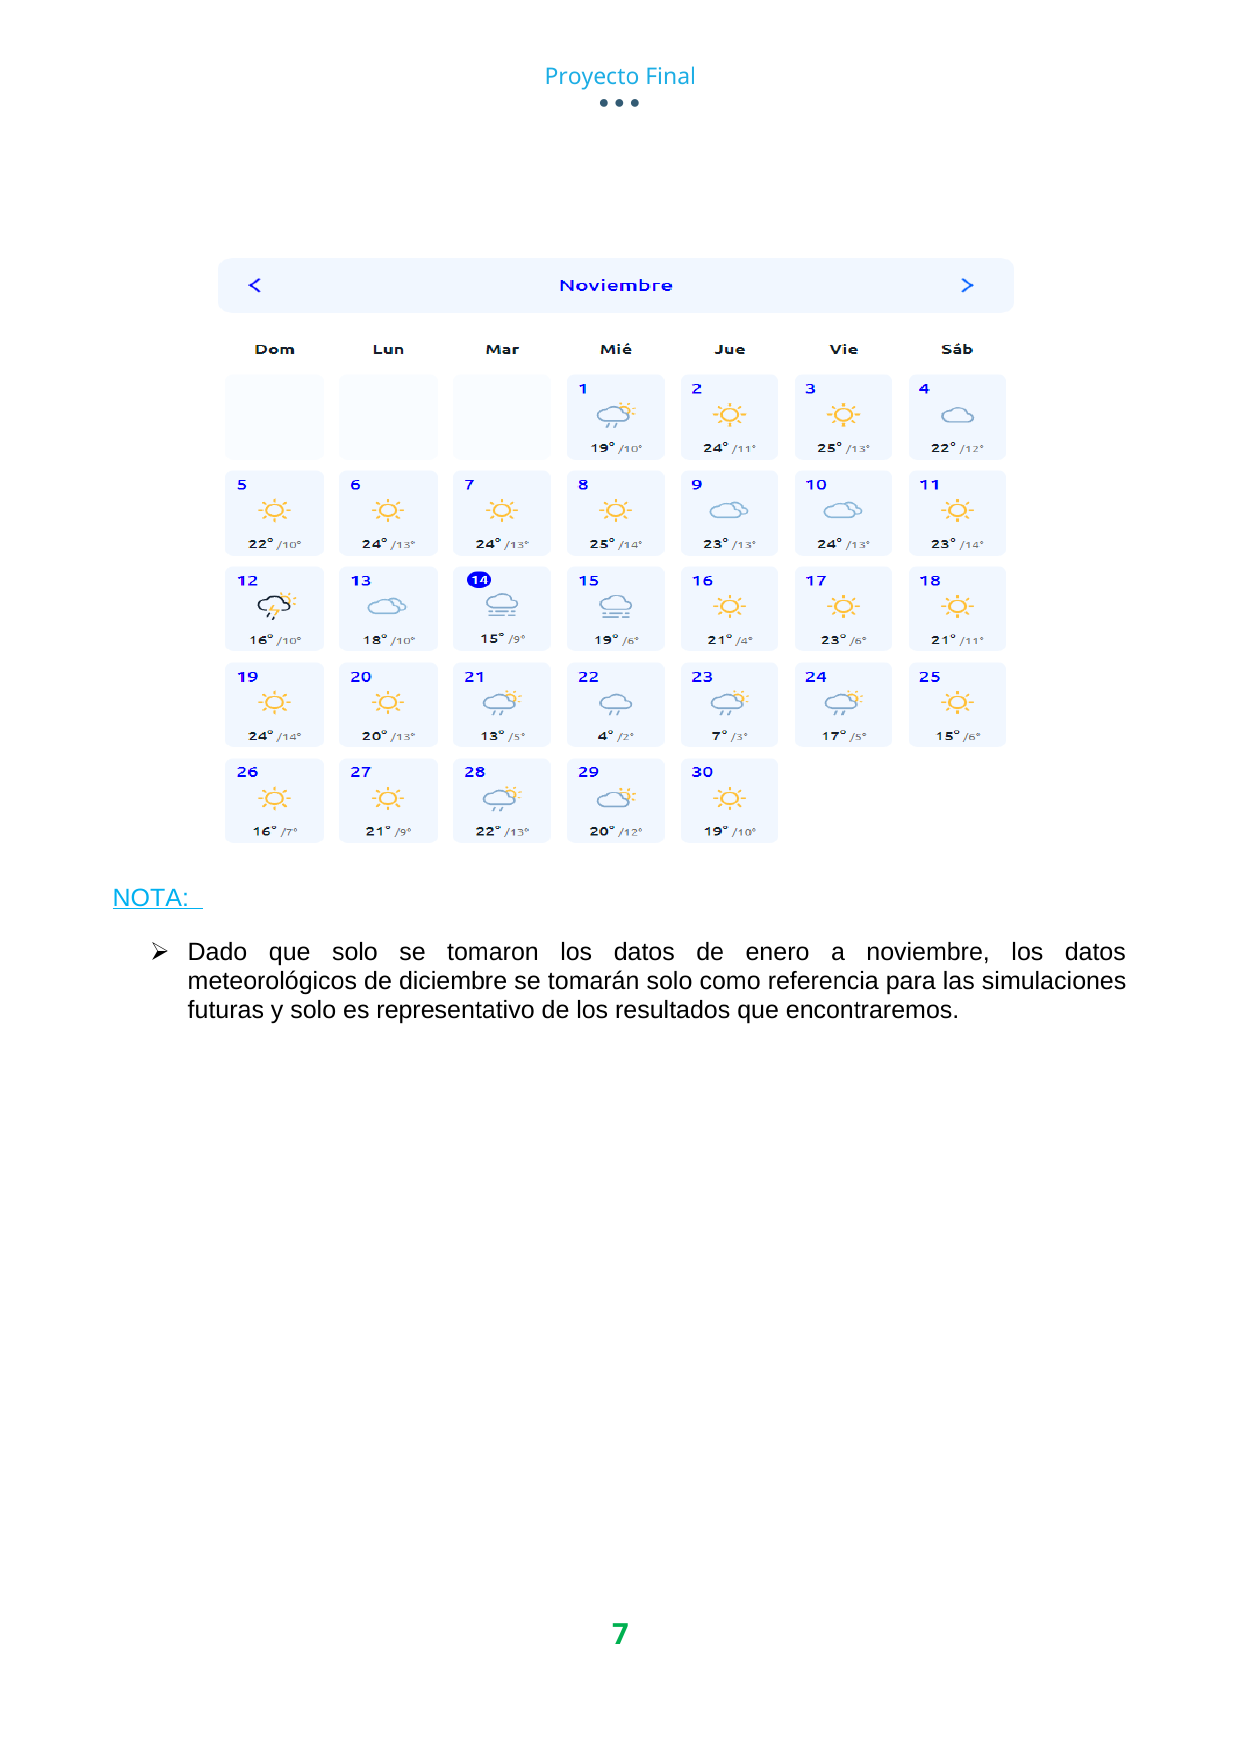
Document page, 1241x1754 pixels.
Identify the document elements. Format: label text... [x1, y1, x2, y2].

picture [215, 257, 1026, 858]
list Dado que solo se tomaron los datos de enero a noviembre, los datos meteorológicos de diciembre se tomarán solo como referencia para las simulaciones futuras y solo es representativo de los resultados que encontraremos. [150, 937, 1128, 1023]
text NOTA: [112, 883, 1128, 912]
